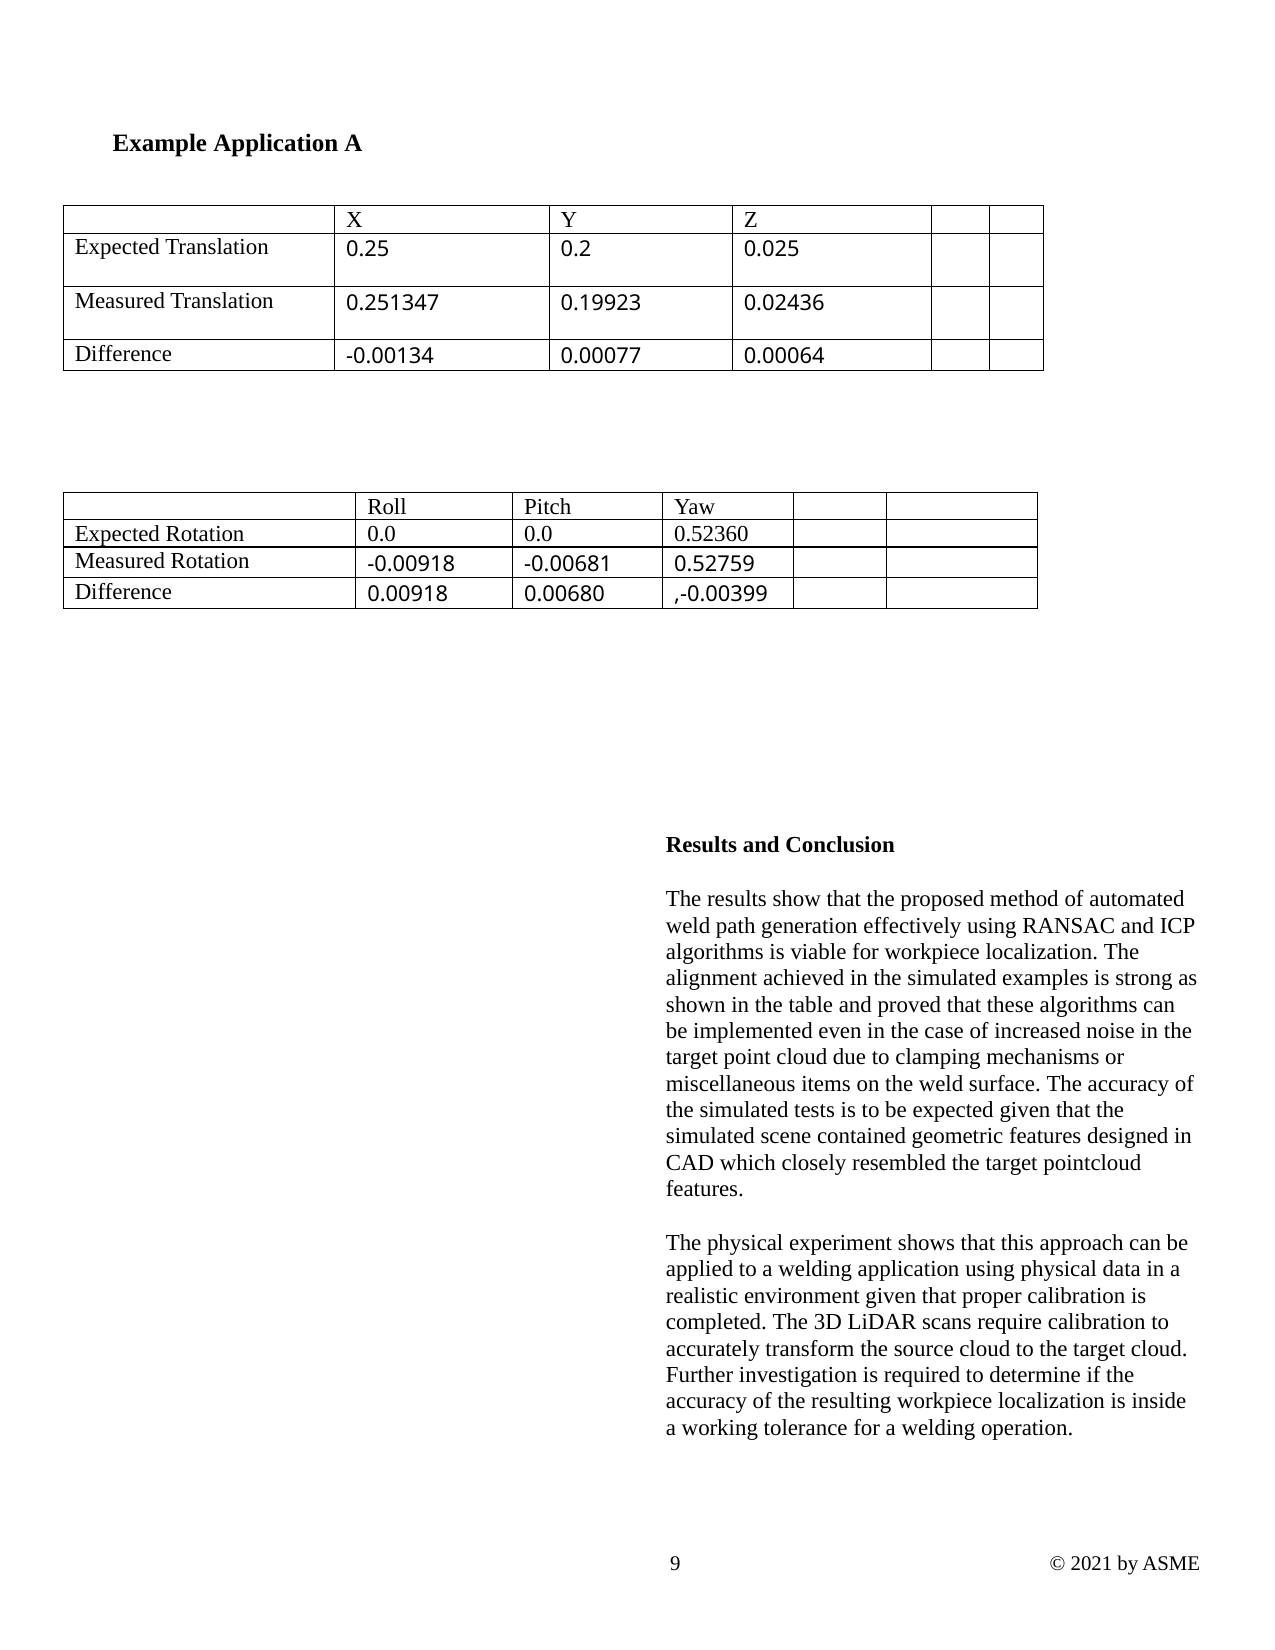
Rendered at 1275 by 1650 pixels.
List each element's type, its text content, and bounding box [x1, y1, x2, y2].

text The results show that the proposed method of automated weld path generation effectively using RANSAC and ICP algorithms is viable for workpiece localization. The alignment achieved in the simulated examples is strong as shown in the table and proved that these algorithms can be implemented even in the case of increased noise in the target point cloud due to clamping mechanisms or miscellaneous items on the weld surface. The accuracy of the simulated tests is to be expected given that the simulated scene contained geometric features designed in CAD which closely resembled the target pointcloud features. [666, 885, 1200, 1202]
table_header Z [733, 206, 931, 232]
table_cell [887, 548, 1037, 577]
table_cell 0.0 [513, 520, 662, 546]
text Example Application A [75, 128, 609, 157]
table_cell 0.251347 [335, 287, 549, 339]
table_header [990, 206, 1043, 232]
table_cell [887, 578, 1037, 608]
table_cell Expected Translation [64, 234, 334, 286]
table_cell [887, 520, 1037, 546]
table_cell 0.19923 [550, 287, 732, 339]
table_cell -0.00134 [335, 340, 549, 370]
table_cell [990, 234, 1043, 286]
table_cell 0.2 [550, 234, 732, 286]
table_cell 0.0 [356, 520, 512, 546]
text Results and Conclusion [666, 831, 1200, 858]
table_cell [990, 287, 1043, 339]
table_cell 0.00680 [513, 578, 662, 608]
table_cell 0.52360 [663, 520, 793, 546]
table_cell Difference [64, 578, 355, 608]
table_header [932, 206, 989, 232]
table_cell [932, 340, 989, 370]
table_header Roll [356, 493, 512, 519]
table_cell 0.00918 [356, 578, 512, 608]
table_cell Difference [64, 340, 334, 370]
table_cell Measured Rotation [64, 548, 355, 577]
table_cell [794, 578, 886, 608]
table_header [794, 493, 886, 519]
table_cell 0.00077 [550, 340, 732, 370]
table_cell 0.25 [335, 234, 549, 286]
table_cell Measured Translation [64, 287, 334, 339]
table_header Yaw [663, 493, 793, 519]
table_cell 0.025 [733, 234, 931, 286]
table_cell Expected Rotation [64, 520, 355, 546]
table_cell [932, 234, 989, 286]
table_header X [335, 206, 549, 232]
table_header Y [550, 206, 732, 232]
table_cell -0.00681 [513, 548, 662, 577]
table_header [64, 493, 355, 519]
table_cell ,-0.00399 [663, 578, 793, 608]
table_cell [990, 340, 1043, 370]
table_header [887, 493, 1037, 519]
table_cell 0.02436 [733, 287, 931, 339]
table_cell [794, 520, 886, 546]
table_cell [932, 287, 989, 339]
table_header Pitch [513, 493, 662, 519]
table_cell -0.00918 [356, 548, 512, 577]
table_header [64, 206, 334, 232]
table_cell [794, 548, 886, 577]
text The physical experiment shows that this approach can be applied to a welding application using physical data in a realistic environment given that proper calibration is completed. The 3D LiDAR scans require calibration to accurately transform the source cloud to the target cloud. Further investigation is required to determine if the accuracy of the resulting workpiece localization is inside a working tolerance for a welding operation. [666, 1229, 1200, 1440]
table_cell 0.00064 [733, 340, 931, 370]
table_cell 0.52759 [663, 548, 793, 577]
